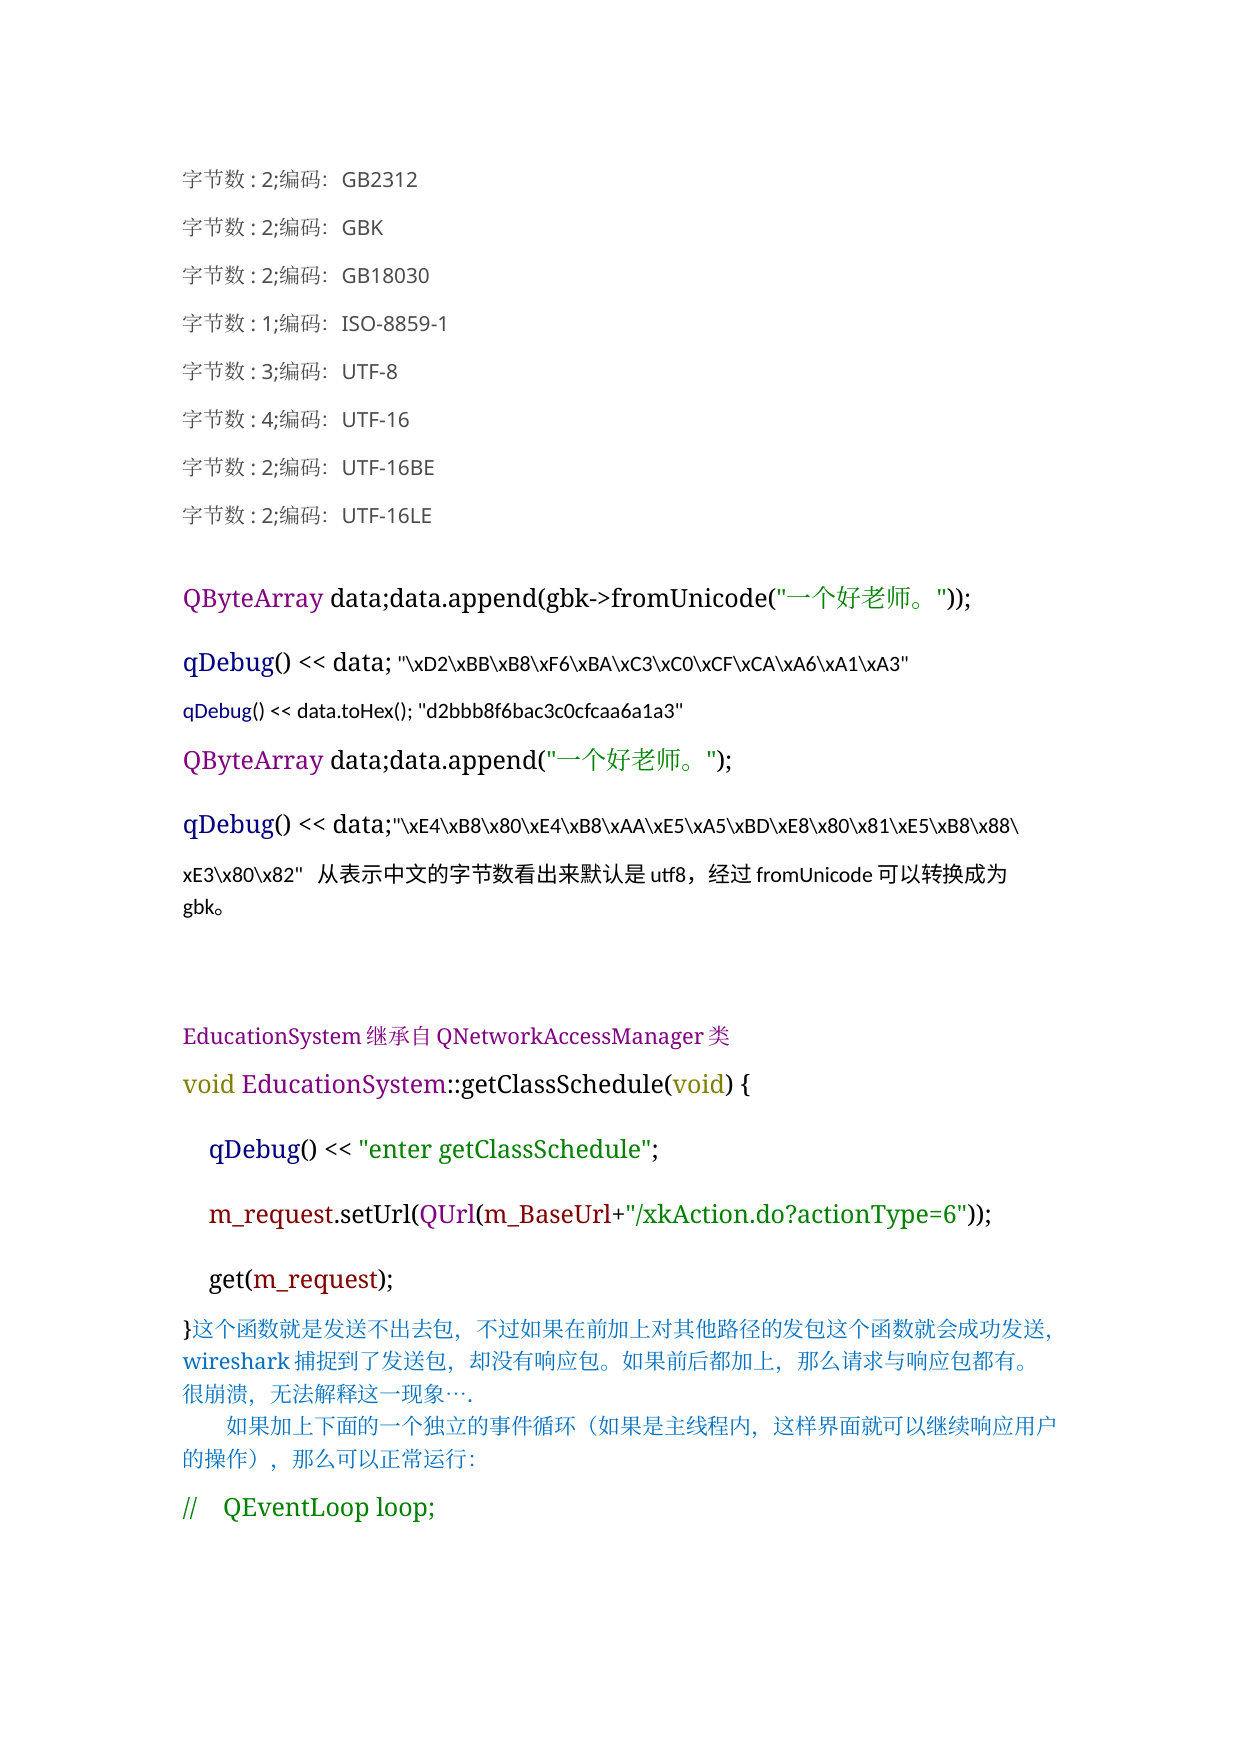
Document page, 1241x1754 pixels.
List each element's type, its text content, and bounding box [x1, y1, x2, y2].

text }这个函数就是发送不出去包，不过如果在前加上对其他路径的发包这个函数就会成功发送，wireshark捕捉到了发送包，却没有响应包。如果前后都加上，那么请求与响应包都有。很崩溃，无法解释这一现象…. [183, 1311, 1058, 1409]
text 字节数 : 2;编码：GB2312 [183, 162, 1058, 194]
text m_request.setUrl(QUrl(m_BaseUrl+"/xkAction.do?actionType=6")); [183, 1181, 1058, 1246]
text get(m_request); [183, 1246, 1058, 1311]
text 字节数 : 1;编码：ISO-8859-1 [183, 306, 1058, 339]
text void EducationSystem::getClassSchedule(void) { [183, 1051, 1058, 1116]
text qDebug() << data; "\xD2\xBB\xB8\xF6\xBA\xC3\xC0\xCF\xCA\xA6\xA1\xA3" [183, 629, 1058, 694]
text 字节数 : 2;编码：GBK [183, 210, 1058, 243]
text 字节数 : 3;编码：UTF-8 [183, 354, 1058, 387]
text 字节数 : 2;编码：UTF-16BE [183, 451, 1058, 483]
text 如果加上下面的一个独立的事件循环（如果是主线程内，这样界面就可以继续响应用户的操作），那么可以正常运行： [183, 1409, 1058, 1474]
text qDebug() << data;"\xE4\xB8\x80\xE4\xB8\xAA\xE5\xA5\xBD\xE8\x80\x81\xE5\xB8\x88\xE3\x80\x82" 从表示中文的字节数看出来默认是utf8，经过fromUnicode可以转换成为gbk。 [183, 791, 1058, 921]
text QByteArray data;data.append("一个好老师。"); [183, 726, 1058, 791]
text EducationSystem继承自QNetworkAccessManager类 [183, 1019, 1058, 1051]
text qDebug() << data.toHex(); "d2bbb8f6bac3c0cfcaa6a1a3" [183, 694, 1058, 726]
text 字节数 : 2;编码：GB18030 [183, 258, 1058, 291]
text // QEventLoop loop; [183, 1474, 1058, 1539]
text 字节数 : 4;编码：UTF-16 [183, 403, 1058, 435]
text QByteArray data;data.append(gbk->fromUnicode("一个好老师。")); [183, 564, 1058, 629]
text qDebug() << "enter getClassSchedule"; [183, 1116, 1058, 1181]
text 字节数 : 2;编码：UTF-16LE [183, 499, 1058, 531]
